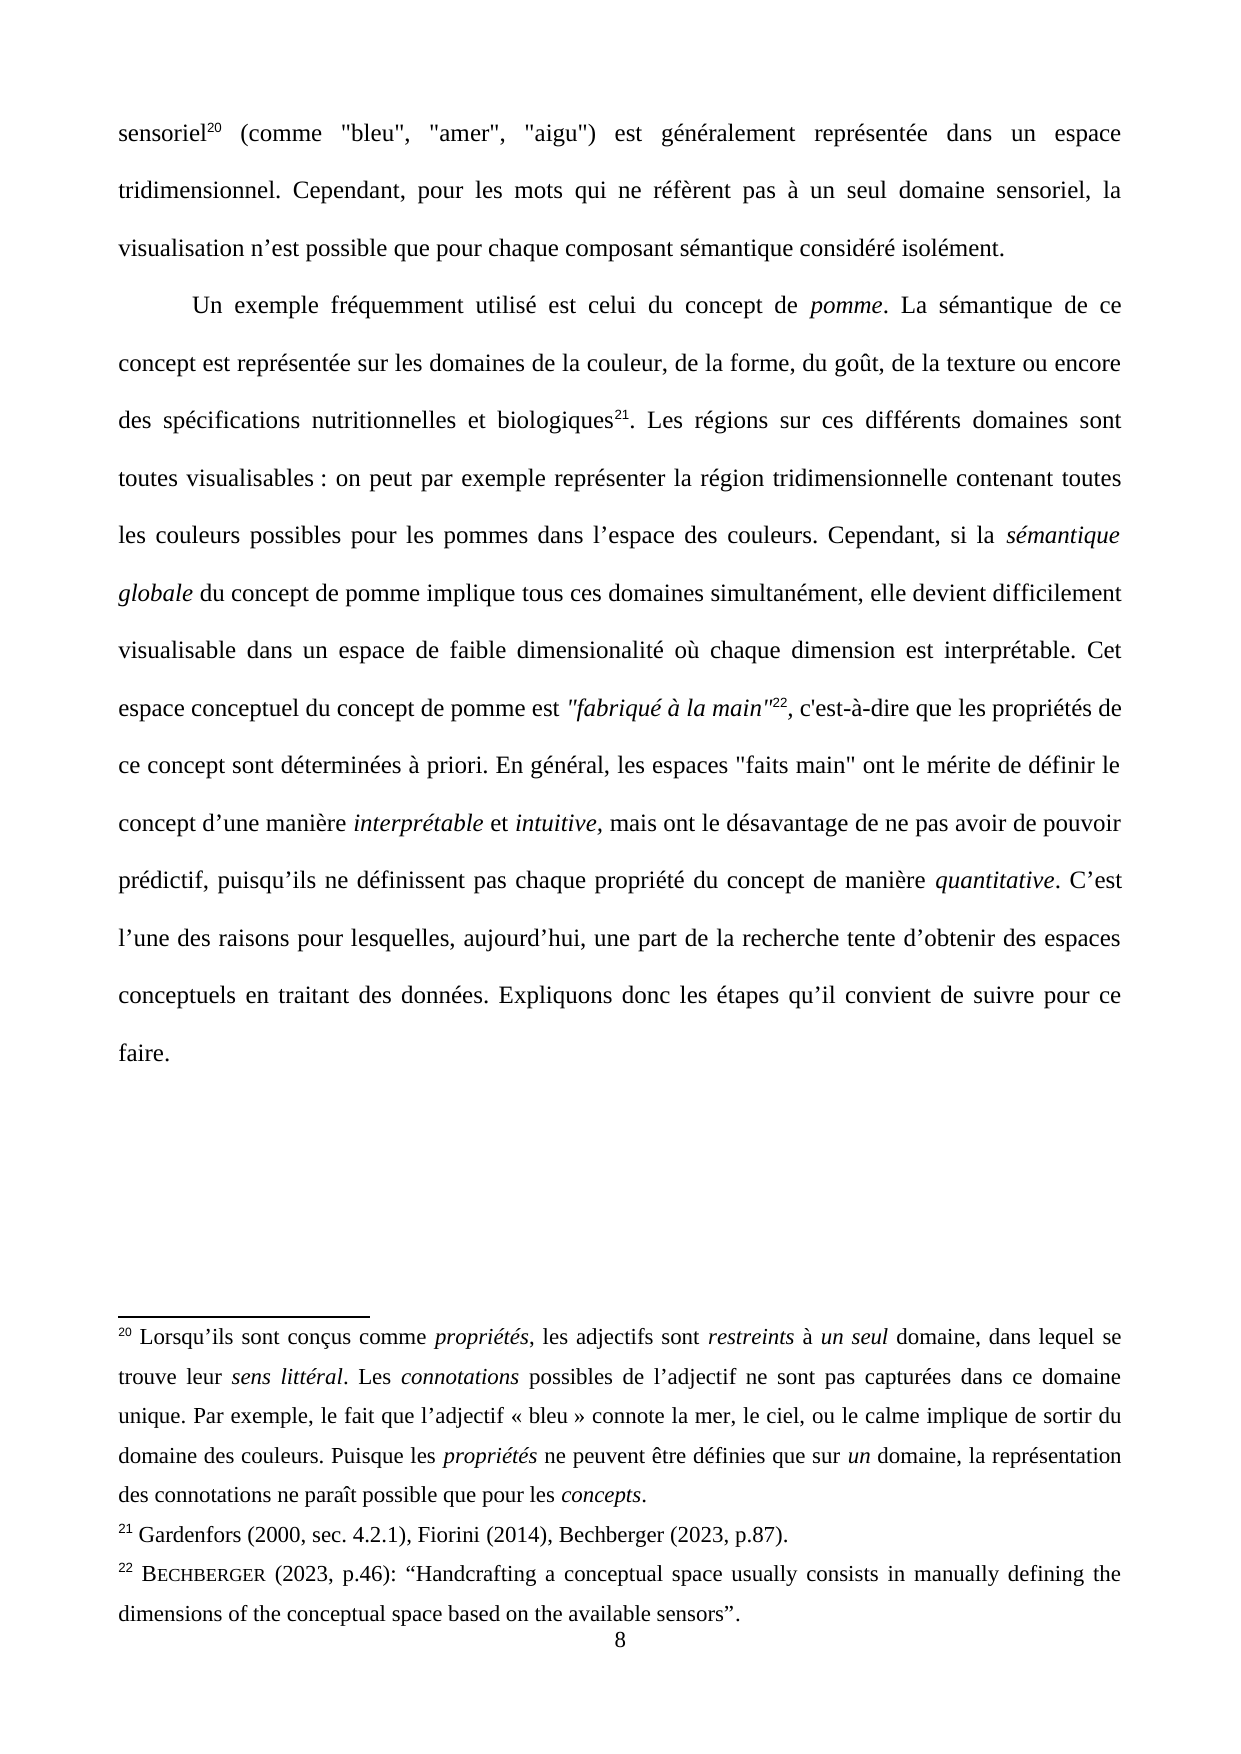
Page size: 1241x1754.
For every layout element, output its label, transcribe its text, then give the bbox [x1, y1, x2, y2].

text En réalité, dans la théorie des espaces conceptuels, ce sont seulement les domaines qui sont de faible dimensionalité. Par exemple, la sémantique d’un adjectif qui réfère à un seul domaine sensoriel (comme "bleu", "amer", "aigu") est généralement représentée dans un espace tridimensionnel. Cependant, pour les mots qui ne réfèrent pas à un seul domaine sensoriel, la visualisation n’est possible que pour chaque composant sémantique considéré isolément. [118, 118, 1122, 262]
text Un exemple fréquemment utilisé est celui du concept de pomme. La sémantique de ce concept est représentée sur les domaines de la couleur, de la forme, du goût, de la texture ou encore des spécifications nutritionnelles et biologiques. Les régions sur ces différents domaines sont toutes visualisables : on peut par exemple représenter la région tridimensionnelle contenant toutes les couleurs possibles pour les pommes dans l’espace des couleurs. Cependant, si la sémantique globale du concept de pomme implique tous ces domaines simultanément, elle devient difficilement visualisable dans un espace de faible dimensionalité où chaque dimension est interprétable. Cet espace conceptuel du concept de pomme est "fabriqué à la main", c'est-à-dire que les propriétés de ce concept sont déterminées à priori. En général, les espaces "faits main" ont le mérite de définir le concept d’une manière interprétable et intuitive, mais ont le désavantage de ne pas avoir de pouvoir prédictif, puisqu’ils ne définissent pas chaque propriété du concept de manière quantitative. C’est l’une des raisons pour lesquelles, aujourd’hui, une part de la recherche tente d’obtenir des espaces conceptuels en traitant des données. Expliquons donc les étapes qu’il convient de suivre pour ce faire. [118, 291, 1122, 1067]
